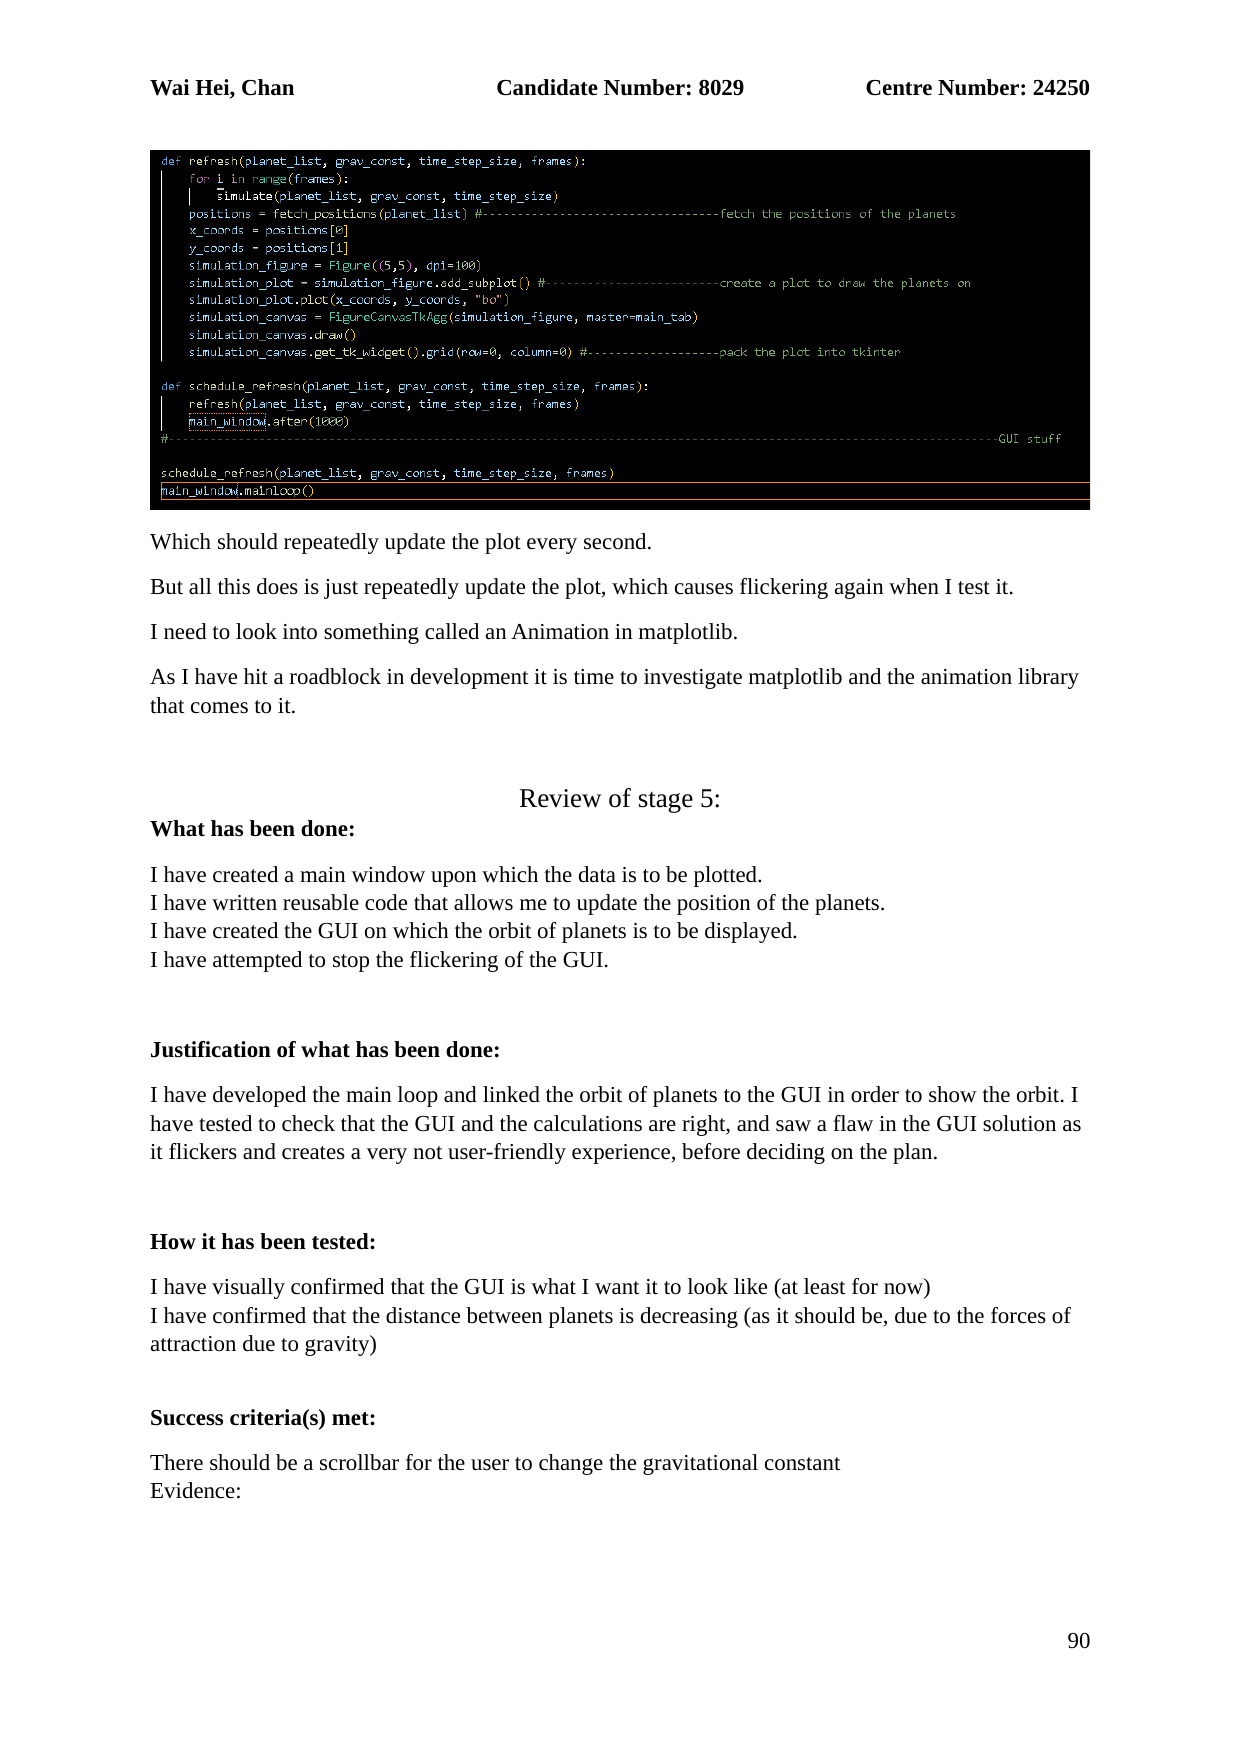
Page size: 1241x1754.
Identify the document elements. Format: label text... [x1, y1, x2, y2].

picture [150, 150, 1091, 510]
text As I have hit a roadblock in development it is time to investigate matplotlib and the animation library that comes to it. [150, 663, 1090, 718]
text Justification of what has been done: [150, 1036, 1090, 1062]
text I have visually confirmed that the GUI is what I want it to look like (at least for now) I have confirmed that the distance between planets is decreasing (as it should be, due to the forces of attraction due to gravity) [150, 1273, 1090, 1385]
subtitle Review of stage 5: [150, 782, 1090, 813]
text But all this does is just repeatedly update the plot, which causes flickering again when I test it. [150, 573, 1090, 599]
text Success criteria(s) met: [150, 1404, 1090, 1430]
text I need to look into something called an Animation in matplotlib. [150, 618, 1090, 644]
text There should be a scrollbar for the user to change the gravitational constant Evidence: [150, 1449, 1090, 1504]
text How it has been tested: [150, 1228, 1090, 1255]
text I have developed the main loop and linked the orbit of planets to the GUI in order to show the orbit. I have tested to check that the GUI and the calculations are right, and saw a flaw in the GUI solution as it flickers and creates a very not user-friendly experience, before deciding on the plan. [150, 1081, 1090, 1164]
text I have created a main window upon which the data is to be plotted. I have written reusable code that allows me to update the position of the planets. I have created the GUI on which the orbit of planets is to be displayed. I have attempted to stop the flickering of the GUI. [150, 861, 1090, 972]
text Which should repeatedly update the plot every second. [150, 528, 1090, 554]
text What has been done: [150, 816, 1090, 842]
